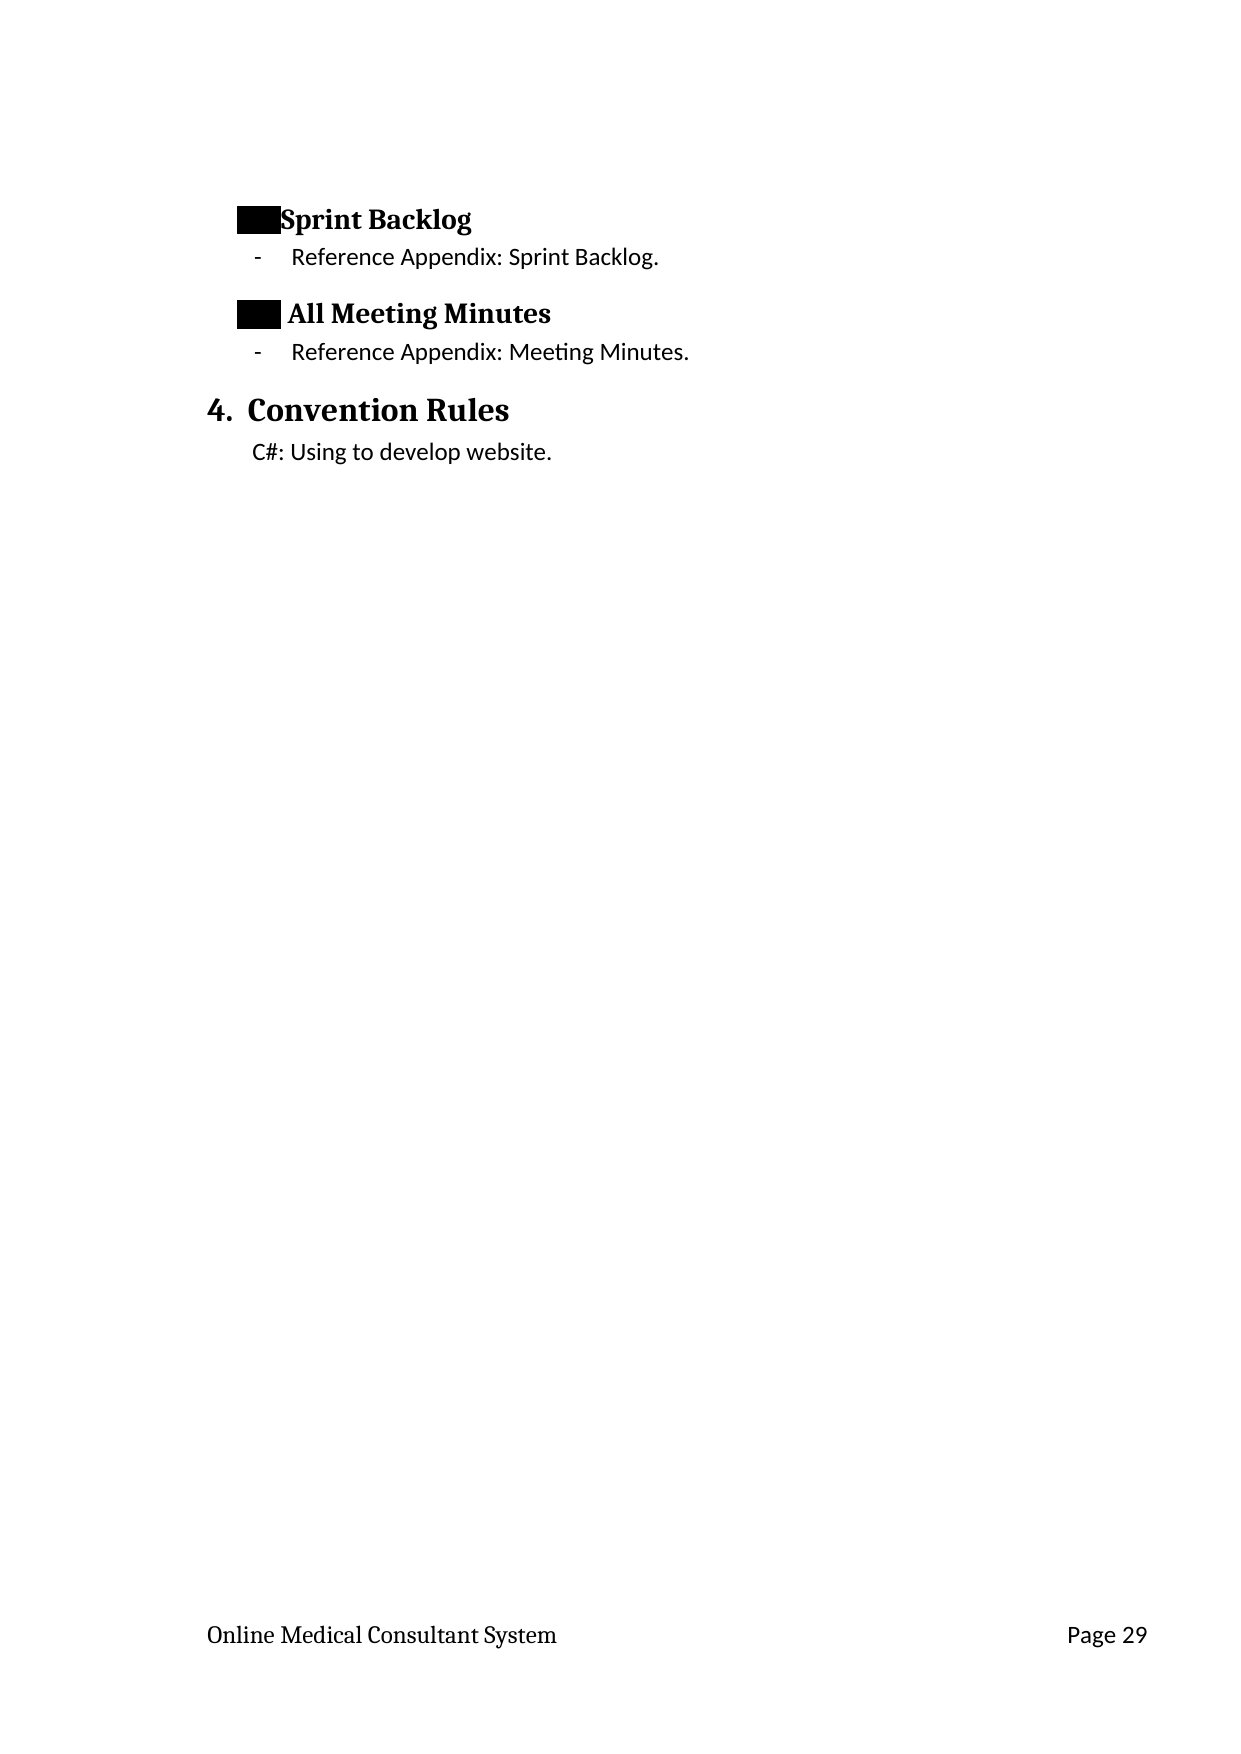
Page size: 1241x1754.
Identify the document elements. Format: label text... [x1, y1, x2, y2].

text C#: Using to develop website. [222, 436, 1122, 466]
subtitle Convention Rules [207, 392, 1122, 430]
list Reference Appendix: Meeting Minutes. [254, 336, 1122, 366]
subtitle All Meeting Minutes [237, 297, 1122, 331]
subtitle Sprint Backlog [237, 203, 1122, 236]
list Reference Appendix: Sprint Backlog. [254, 241, 1122, 272]
